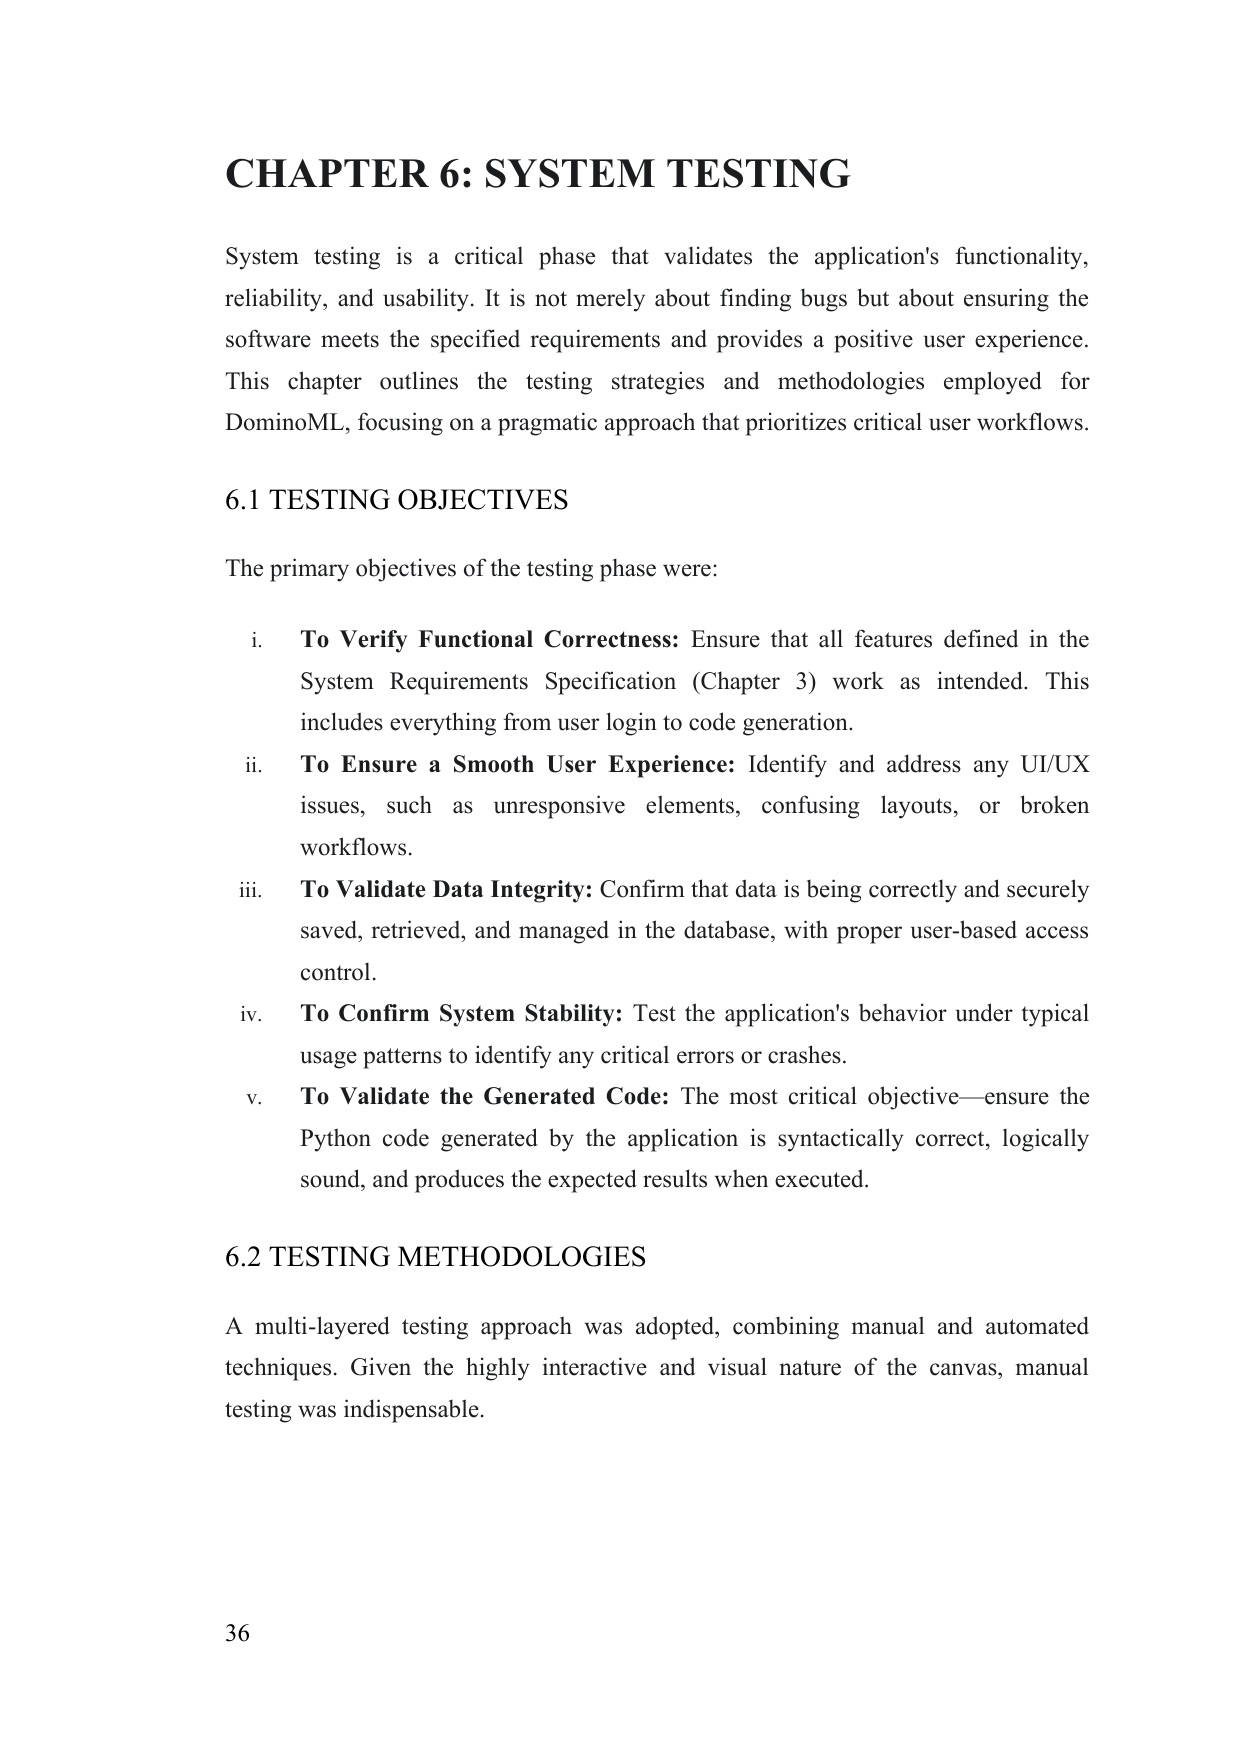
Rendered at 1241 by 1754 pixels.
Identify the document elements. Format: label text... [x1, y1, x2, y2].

list To Validate the Generated Code: The most critical objective—ensure the Python code generated by the application is syntactically correct, logically sound, and produces the expected results when executed. [262, 1082, 1090, 1193]
subtitle CHAPTER 6: SYSTEM TESTING [225, 150, 1090, 196]
list To Confirm System Stability: Test the application's behavior under typical usage patterns to identify any critical errors or crashes. [262, 999, 1090, 1069]
subtitle 6.1 TESTING OBJECTIVES [225, 483, 1090, 516]
list To Ensure a Smooth User Experience: Identify and address any UI/UX issues, such as unresponsive elements, confusing layouts, or broken workflows. [262, 750, 1090, 861]
list To Verify Functional Correctness: Ensure that all features defined in the System Requirements Specification (Chapter 3) work as intended. This includes everything from user login to code generation. [262, 625, 1090, 736]
text A multi-layered testing approach was adopted, combining manual and automated techniques. Given the highly interactive and visual nature of the canvas, manual testing was indispensable. [225, 1312, 1090, 1423]
subtitle 6.2 TESTING METHODOLOGIES [225, 1241, 1090, 1273]
list To Validate Data Integrity: Confirm that data is being correctly and securely saved, retrieved, and managed in the database, with proper user-based access control. [262, 875, 1090, 986]
text The primary objectives of the testing phase were: [225, 554, 1090, 582]
text System testing is a critical phase that validates the application's functionality, reliability, and usability. It is not merely about finding bugs but about ensuring the software meets the specified requirements and provides a positive user experience. This chapter outlines the testing strategies and methodologies employed for DominoML, focusing on a pragmatic approach that prioritizes critical user workflows. [225, 242, 1090, 436]
